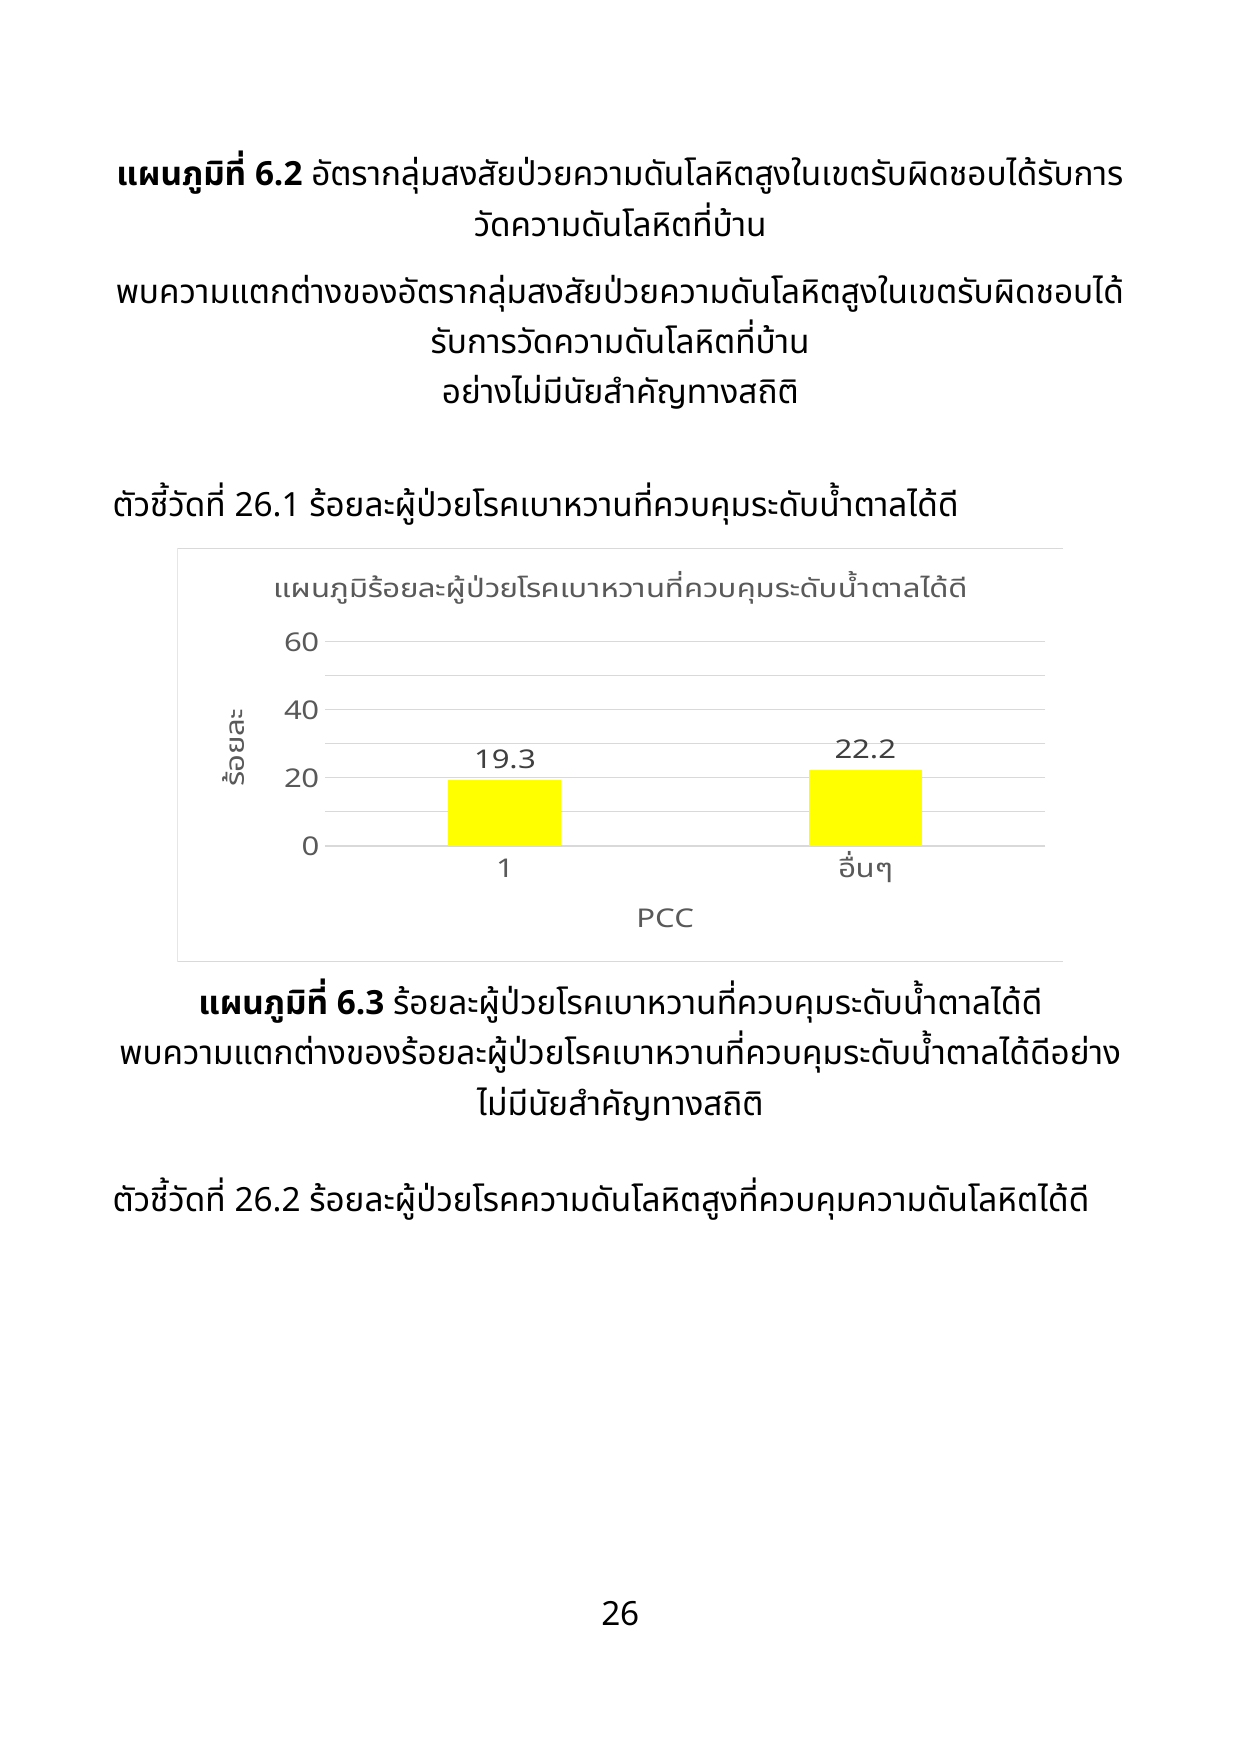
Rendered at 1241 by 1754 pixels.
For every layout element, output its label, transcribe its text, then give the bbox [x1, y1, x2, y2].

text พบความแตกต่างของร้อยละผู้ป่วยโรคเบาหวานที่ควบคุมระดับน้ำตาลได้ดีอย่างไม่มีนัยสำคัญทางสถิติ [112, 1029, 1128, 1130]
text ตัวชี้วัดที่ 26.2 ร้อยละผู้ป่วยโรคความดันโลหิตสูงที่ควบคุมความดันโลหิตได้ดี [112, 1175, 1128, 1226]
text แผนภูมิที่ 6.3 ร้อยละผู้ป่วยโรคเบาหวานที่ควบคุมระดับน้ำตาลได้ดี [112, 978, 1128, 1029]
text ตัวชี้วัดที่ 26.1 ร้อยละผู้ป่วยโรคเบาหวานที่ควบคุมระดับน้ำตาลได้ดี [112, 481, 1128, 532]
text พบความแตกต่างของอัตรากลุ่มสงสัยป่วยความดันโลหิตสูงในเขตรับผิดชอบได้รับการวัดความดันโลหิตที่บ้าน อย่างไม่มีนัยสำคัญทางสถิติ [112, 268, 1128, 419]
text แผนภูมิที่ 6.2 อัตรากลุ่มสงสัยป่วยความดันโลหิตสูงในเขตรับผิดชอบได้รับการวัดความดันโลหิตที่บ้าน [112, 150, 1128, 251]
